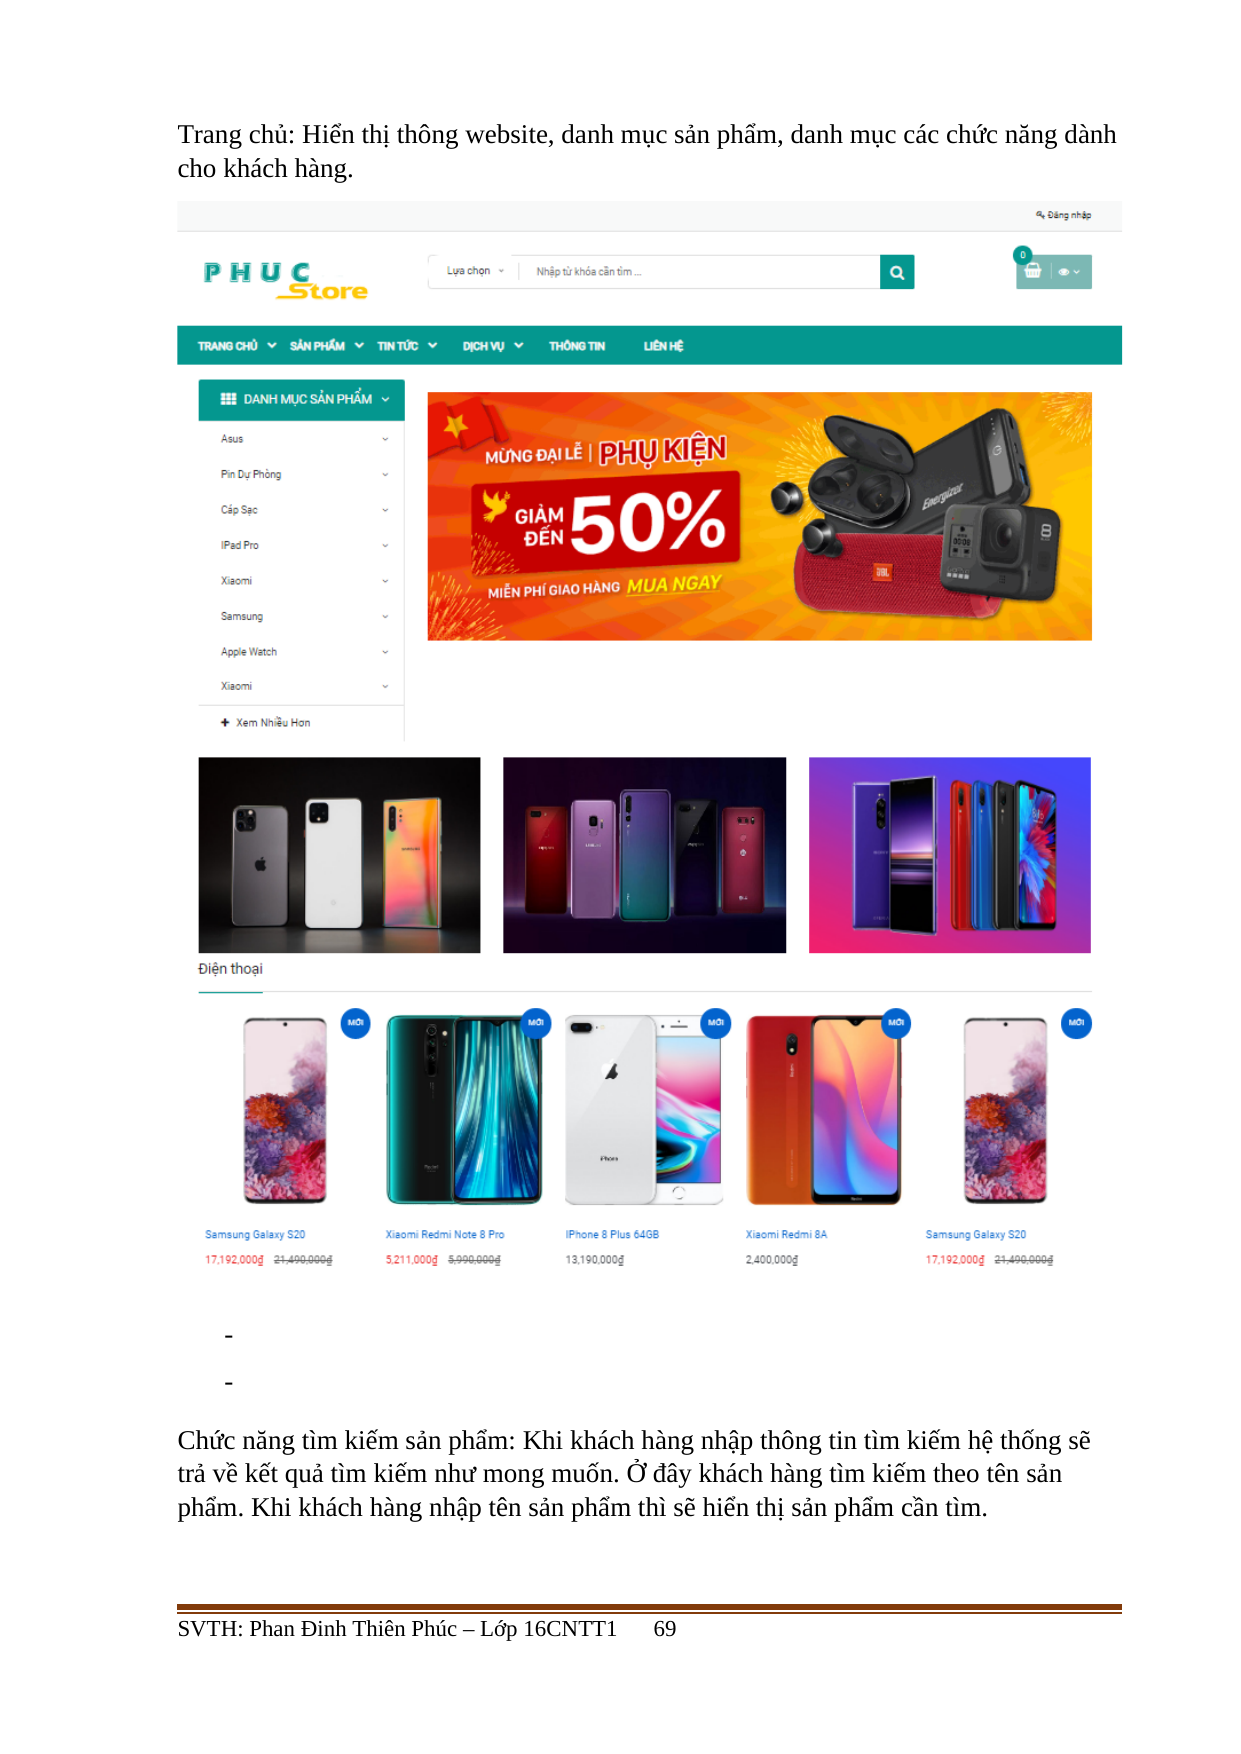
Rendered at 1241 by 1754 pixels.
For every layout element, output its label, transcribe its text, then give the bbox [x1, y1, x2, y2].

text Chức năng tìm kiếm sản phẩm: Khi khách hàng nhập thông tin tìm kiếm hệ thống sẽ trả về kết quả tìm kiếm như mong muốn. Ở đây khách hàng tìm kiếm theo tên sản phẩm. Khi khách hàng nhập tên sản phẩm thì sẽ hiển thị sản phẩm cần tìm. [177, 1424, 1122, 1522]
picture [177, 201, 1123, 1299]
text Trang chủ: Hiển thị thông website, danh mục sản phẩm, danh mục các chức năng dành cho khách hàng. [177, 118, 1122, 183]
